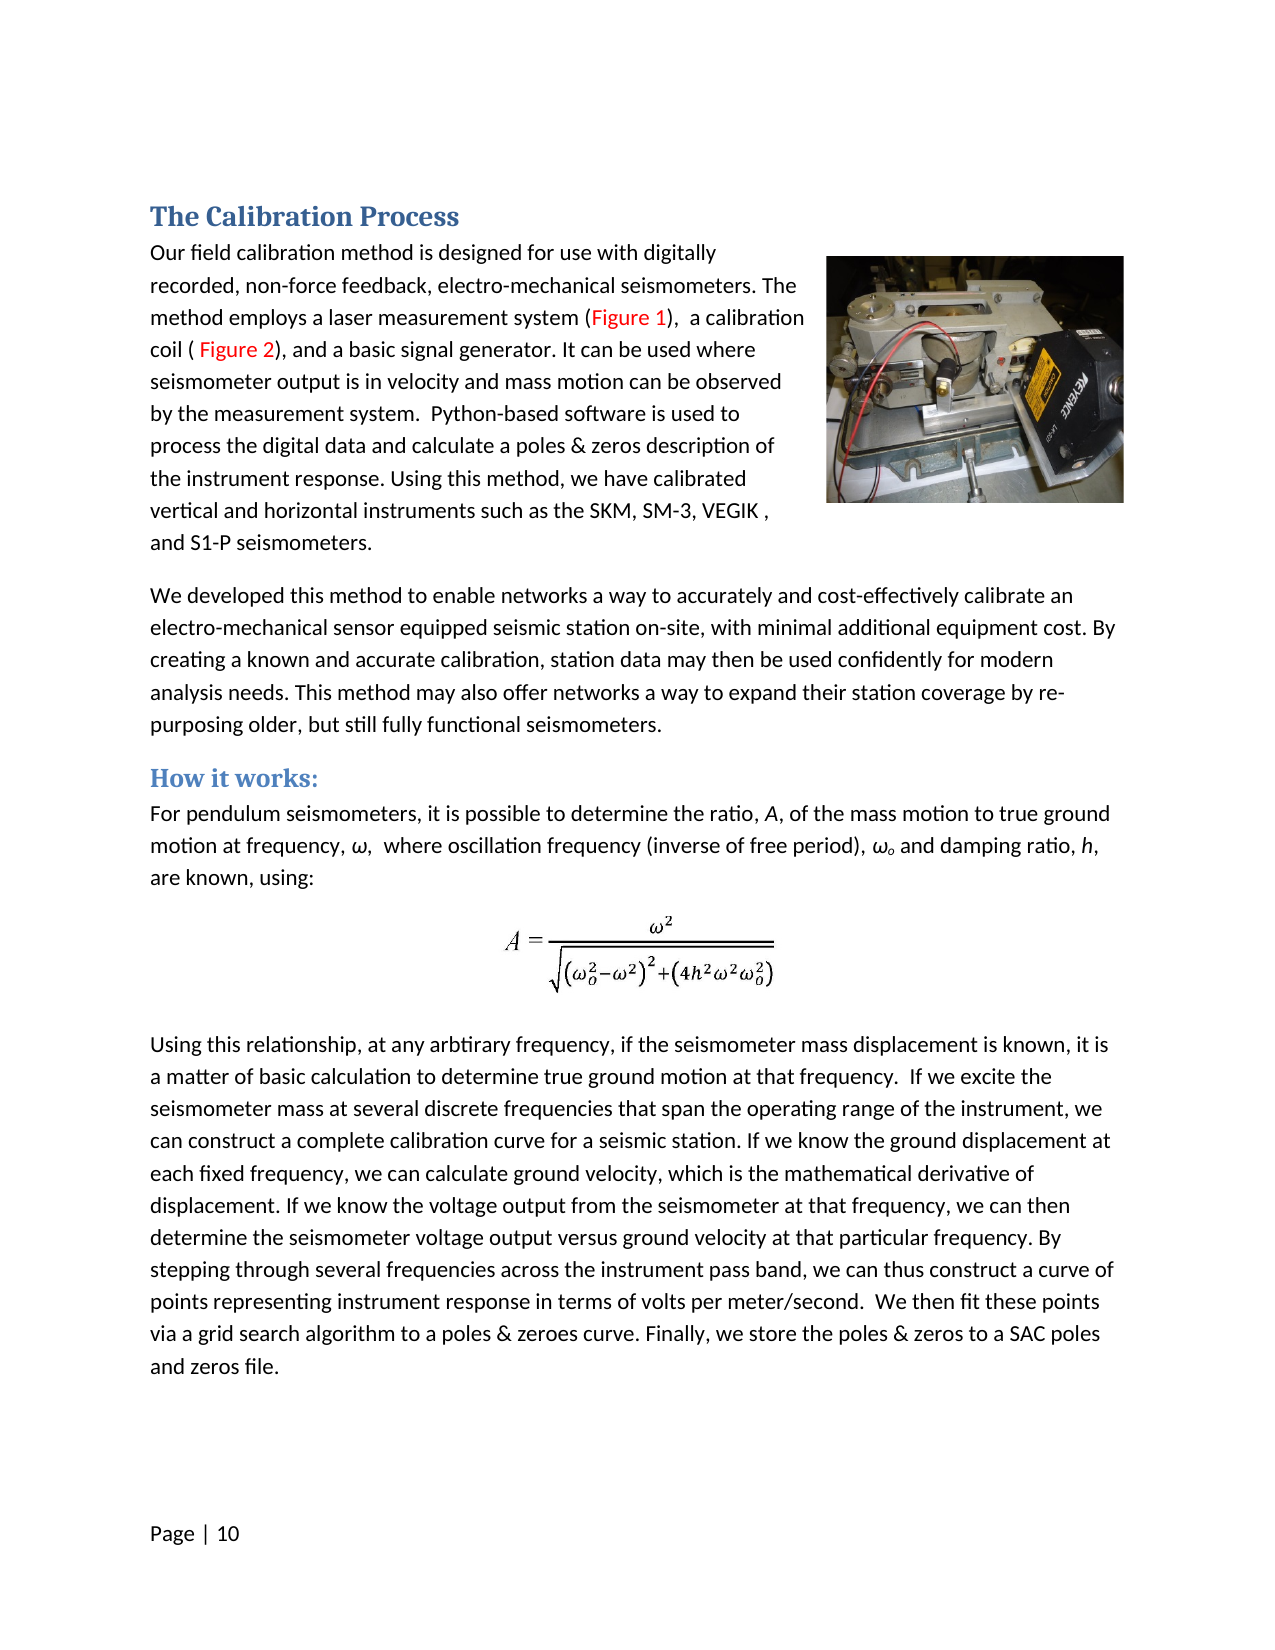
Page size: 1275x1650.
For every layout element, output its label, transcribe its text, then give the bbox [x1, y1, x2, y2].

picture [826, 256, 1124, 503]
subtitle The Calibration Process [150, 200, 1125, 233]
text We developed this method to enable networks a way to accurately and cost-effectively calibrate an electro-mechanical sensor equipped seismic station on-site, with minimal additional equipment cost. By creating a known and accurate calibration, station data may then be used confidently for modern analysis needs. This method may also offer networks a way to expand their station coverage by re-purposing older, but still fully functional seismometers. [150, 581, 1125, 738]
text For pendulum seismometers, it is possible to determine the ratio, A, of the mass motion to true ground motion at frequency, ω, where oscillation frequency (inverse of free period), ωo and damping ratio, h, are known, using: [150, 799, 1125, 891]
text Using this relationship, at any arbtirary frequency, if the seismometer mass displacement is known, it is a matter of basic calculation to determine true ground motion at that frequency. If we excite the seismometer mass at several discrete frequencies that span the operating range of the instrument, we can construct a complete calibration curve for a seismic station. If we know the ground displacement at each fixed frequency, we can calculate ground velocity, which is the mathematical derivative of displacement. If we know the voltage output from the seismometer at that frequency, we can then determine the seismometer voltage output versus ground velocity at that particular frequency. By stepping through several frequencies across the instrument pass band, we can thus construct a curve of points representing instrument response in terms of volts per meter/second. We then fit these points via a grid search algorithm to a poles & zeroes curve. Finally, we store the poles & zeros to a SAC poles and zeros file. [150, 1030, 1125, 1380]
picture [484, 916, 791, 1005]
subtitle How it works: [150, 763, 1125, 794]
text Our field calibration method is designed for use with digitally recorded, non-force feedback, electro-mechanical seismometers. The method employs a laser measurement system (Figure 1), a calibration coil ( Figure 2), and a basic signal generator. It can be used where seismometer output is in velocity and mass motion can be observed by the measurement system. Python-based software is used to process the digital data and calculate a poles & zeros description of the instrument response. Using this method, we have calibrated vertical and horizontal instruments such as the SKM, SM-3, VEGIK , and S1-P seismometers. [150, 238, 1125, 556]
